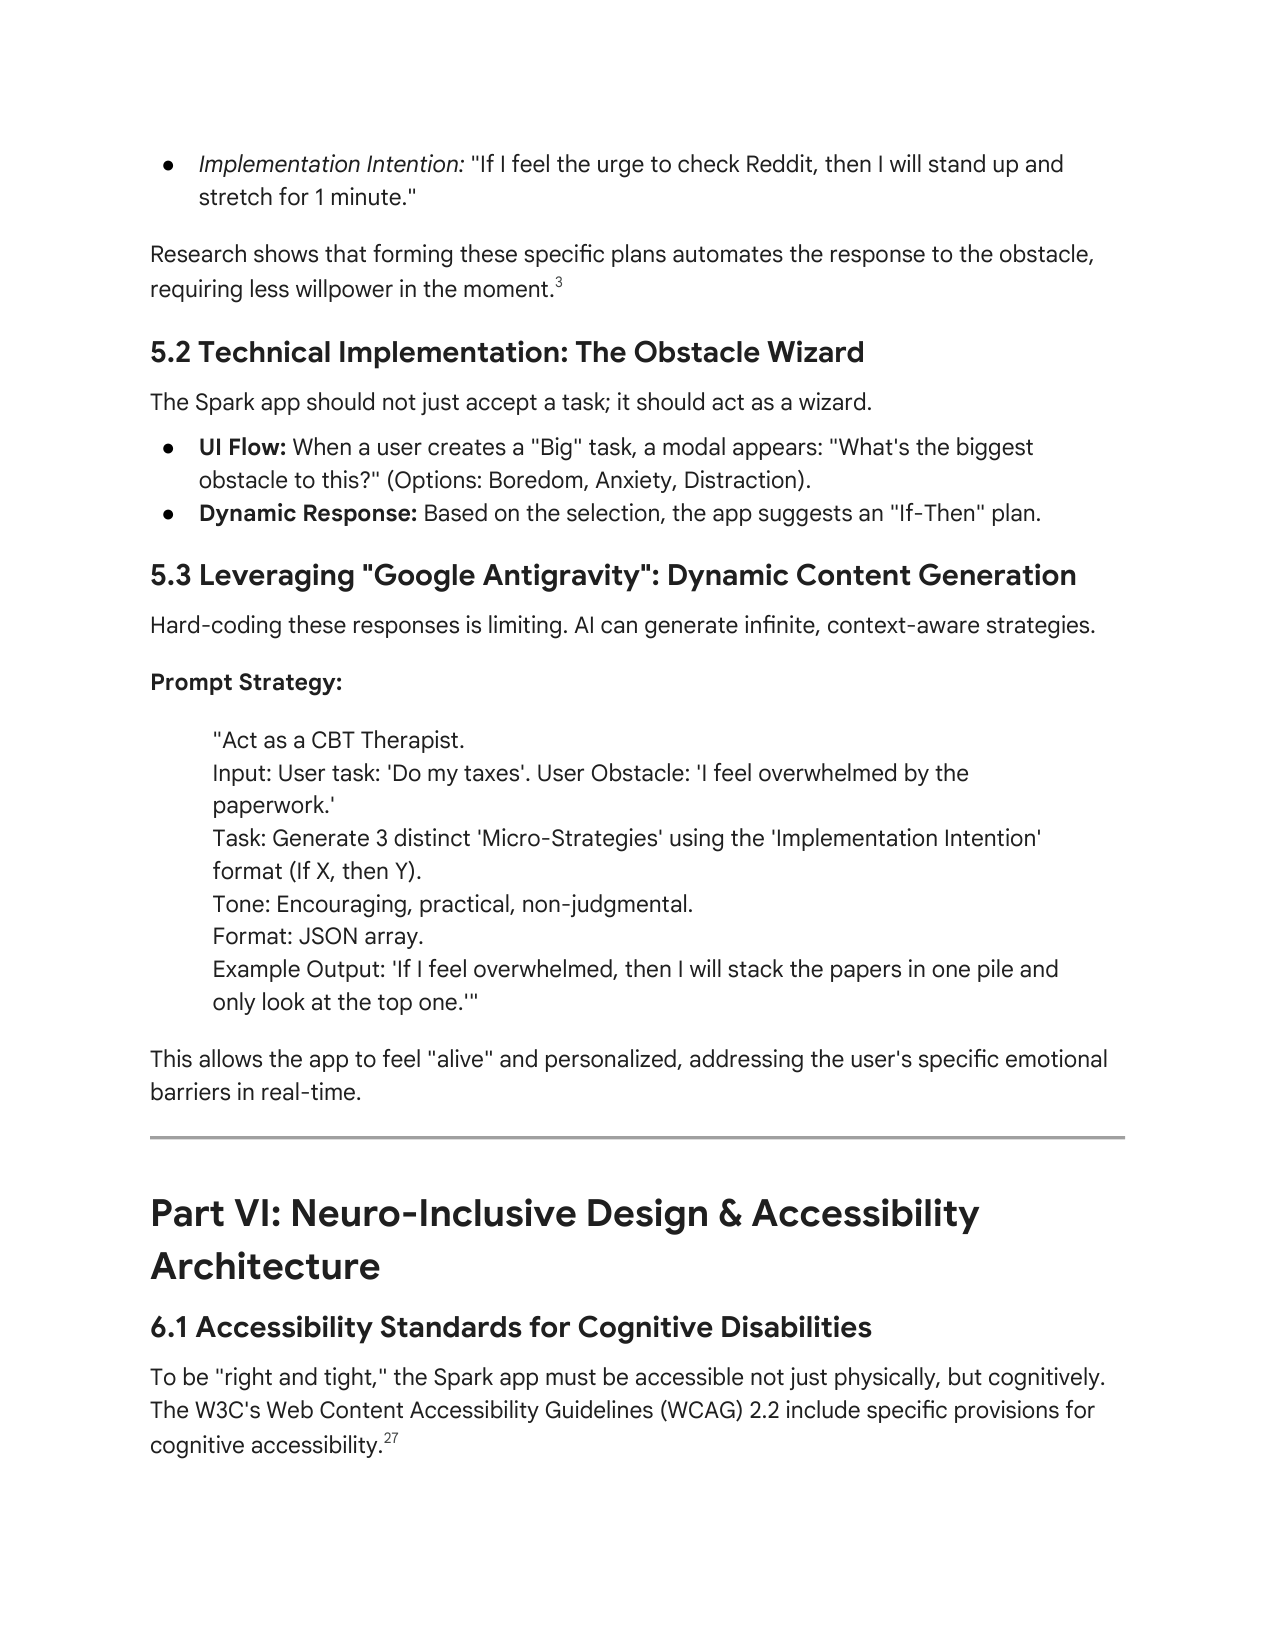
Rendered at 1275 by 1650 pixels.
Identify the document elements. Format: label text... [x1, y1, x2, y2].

text Research shows that forming these specific plans automates the response to the obstacle, requiring less willpower in the moment.3 [150, 240, 1125, 305]
text Input: User task: 'Do my taxes'. User Obstacle: 'I feel overwhelmed by the paperwork.' [212, 759, 1062, 821]
subtitle 6.1 Accessibility Standards for Cognitive Disabilities [150, 1309, 1125, 1346]
text Tone: Encouraging, practical, non-judgmental. [212, 890, 1062, 919]
list Dynamic Response: Based on the selection, the app suggests an "If-Then" plan. [161, 499, 1125, 528]
subtitle 5.3 Leveraging "Google Antigravity": Dynamic Content Generation [150, 557, 1125, 593]
subtitle Part VI: Neuro-Inclusive Design & Accessibility Architecture [150, 1140, 1125, 1290]
text Example Output: 'If I feel overwhelmed, then I will stack the papers in one pile and only look at the top one.'" [212, 955, 1062, 1017]
subtitle 5.2 Technical Implementation: The Obstacle Wizard [150, 334, 1125, 371]
list Implementation Intention: "If I feel the urge to check Reddit, then I will stand up and stretch for 1 minute." [161, 150, 1125, 211]
text "Act as a CBT Therapist. [212, 726, 1062, 755]
text The Spark app should not just accept a task; it should act as a wizard. [150, 388, 1125, 417]
text Format: JSON array. [212, 923, 1062, 951]
text Hard-coding these responses is limiting. AI can generate infinite, context-aware strategies. [150, 611, 1125, 640]
text Prompt Strategy: [150, 669, 1125, 697]
text Task: Generate 3 distinct 'Micro-Strategies' using the 'Implementation Intention' format (If X, then Y). [212, 824, 1062, 886]
text This allows the app to feel "alive" and personalized, addressing the user's specific emotional barriers in real-time. [150, 1046, 1125, 1107]
list UI Flow: When a user creates a "Big" task, a modal appears: "What's the biggest obstacle to this?" (Options: Boredom, Anxiety, Distraction). [161, 434, 1125, 495]
text To be "right and tight," the Spark app must be accessible not just physically, but cognitively. The W3C's Web Content Accessibility Guidelines (WCAG) 2.2 include specific provisions for cognitive accessibility.27 [150, 1363, 1125, 1461]
